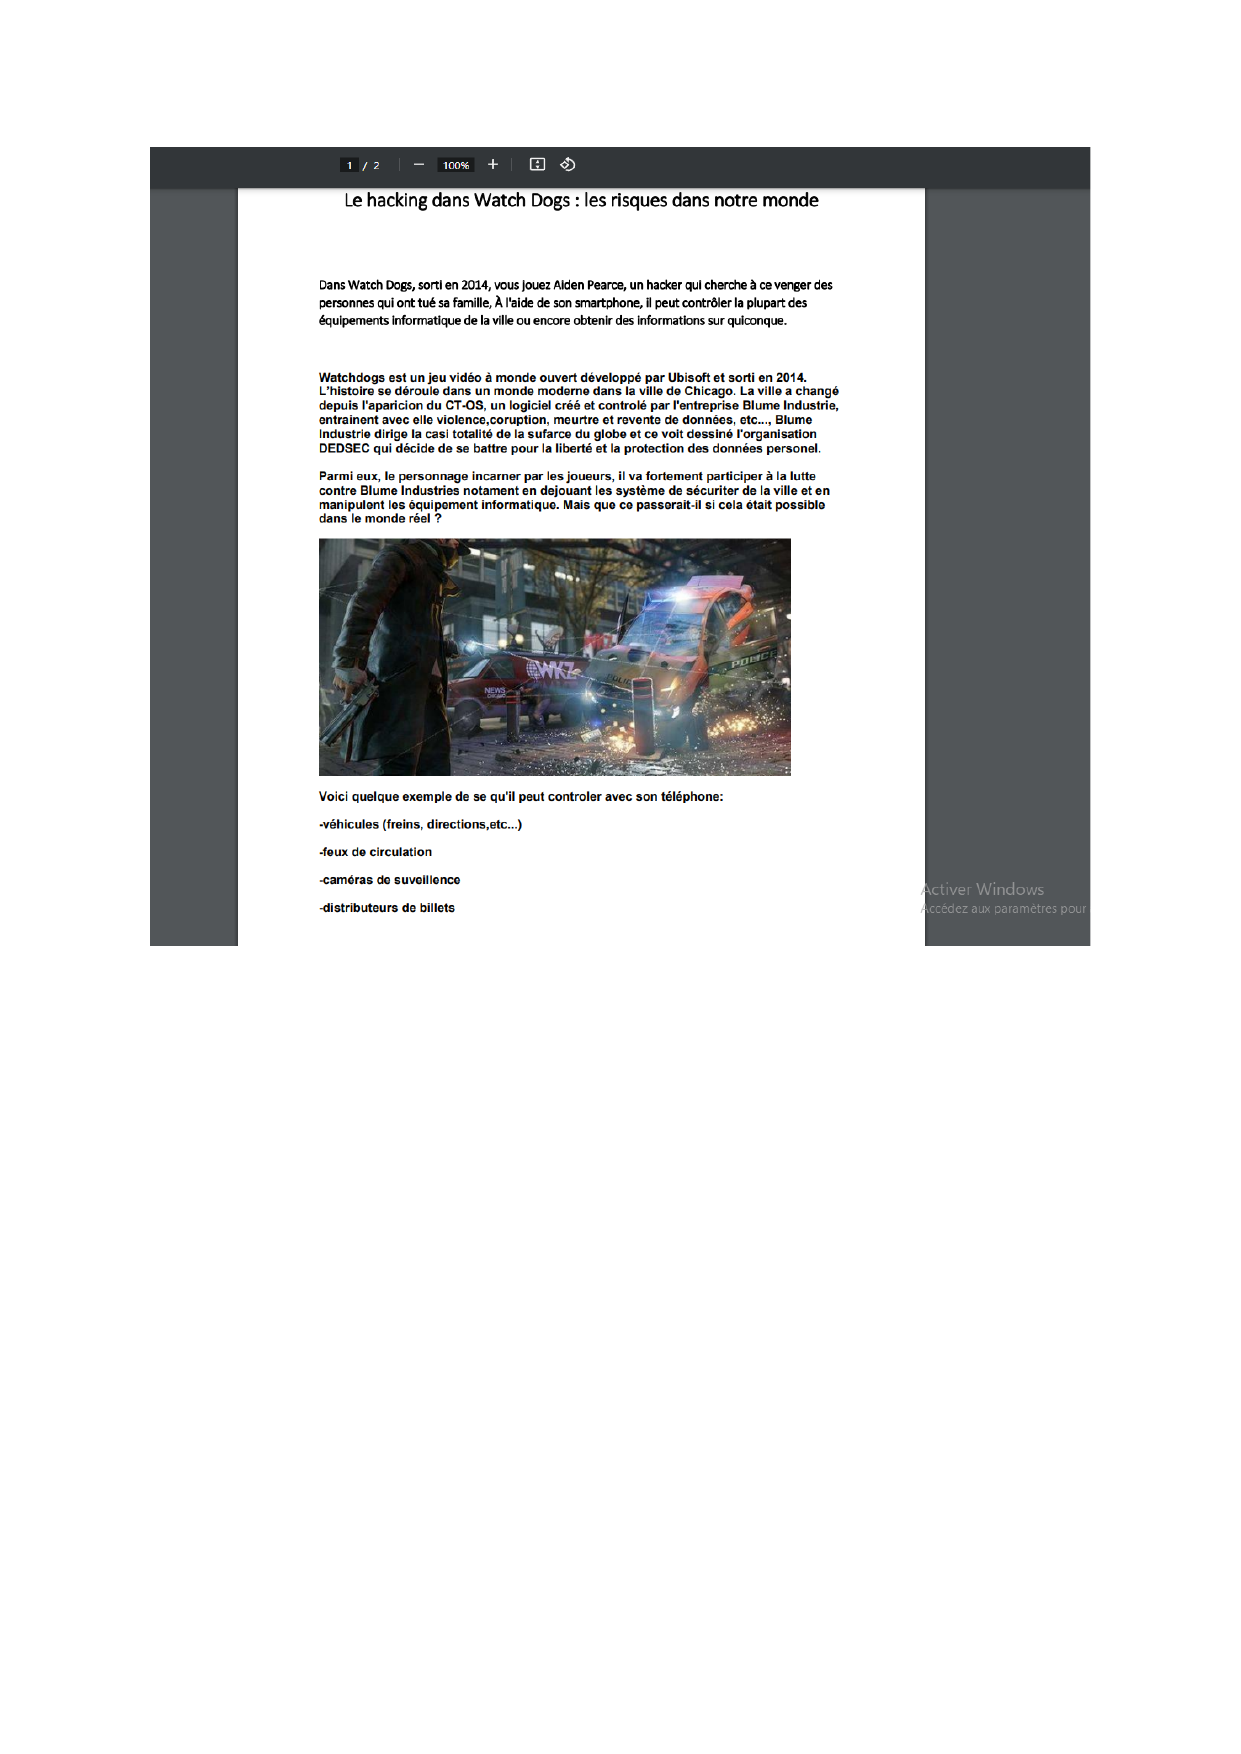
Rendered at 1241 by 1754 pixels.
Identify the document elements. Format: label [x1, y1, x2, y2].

picture [150, 147, 1091, 946]
